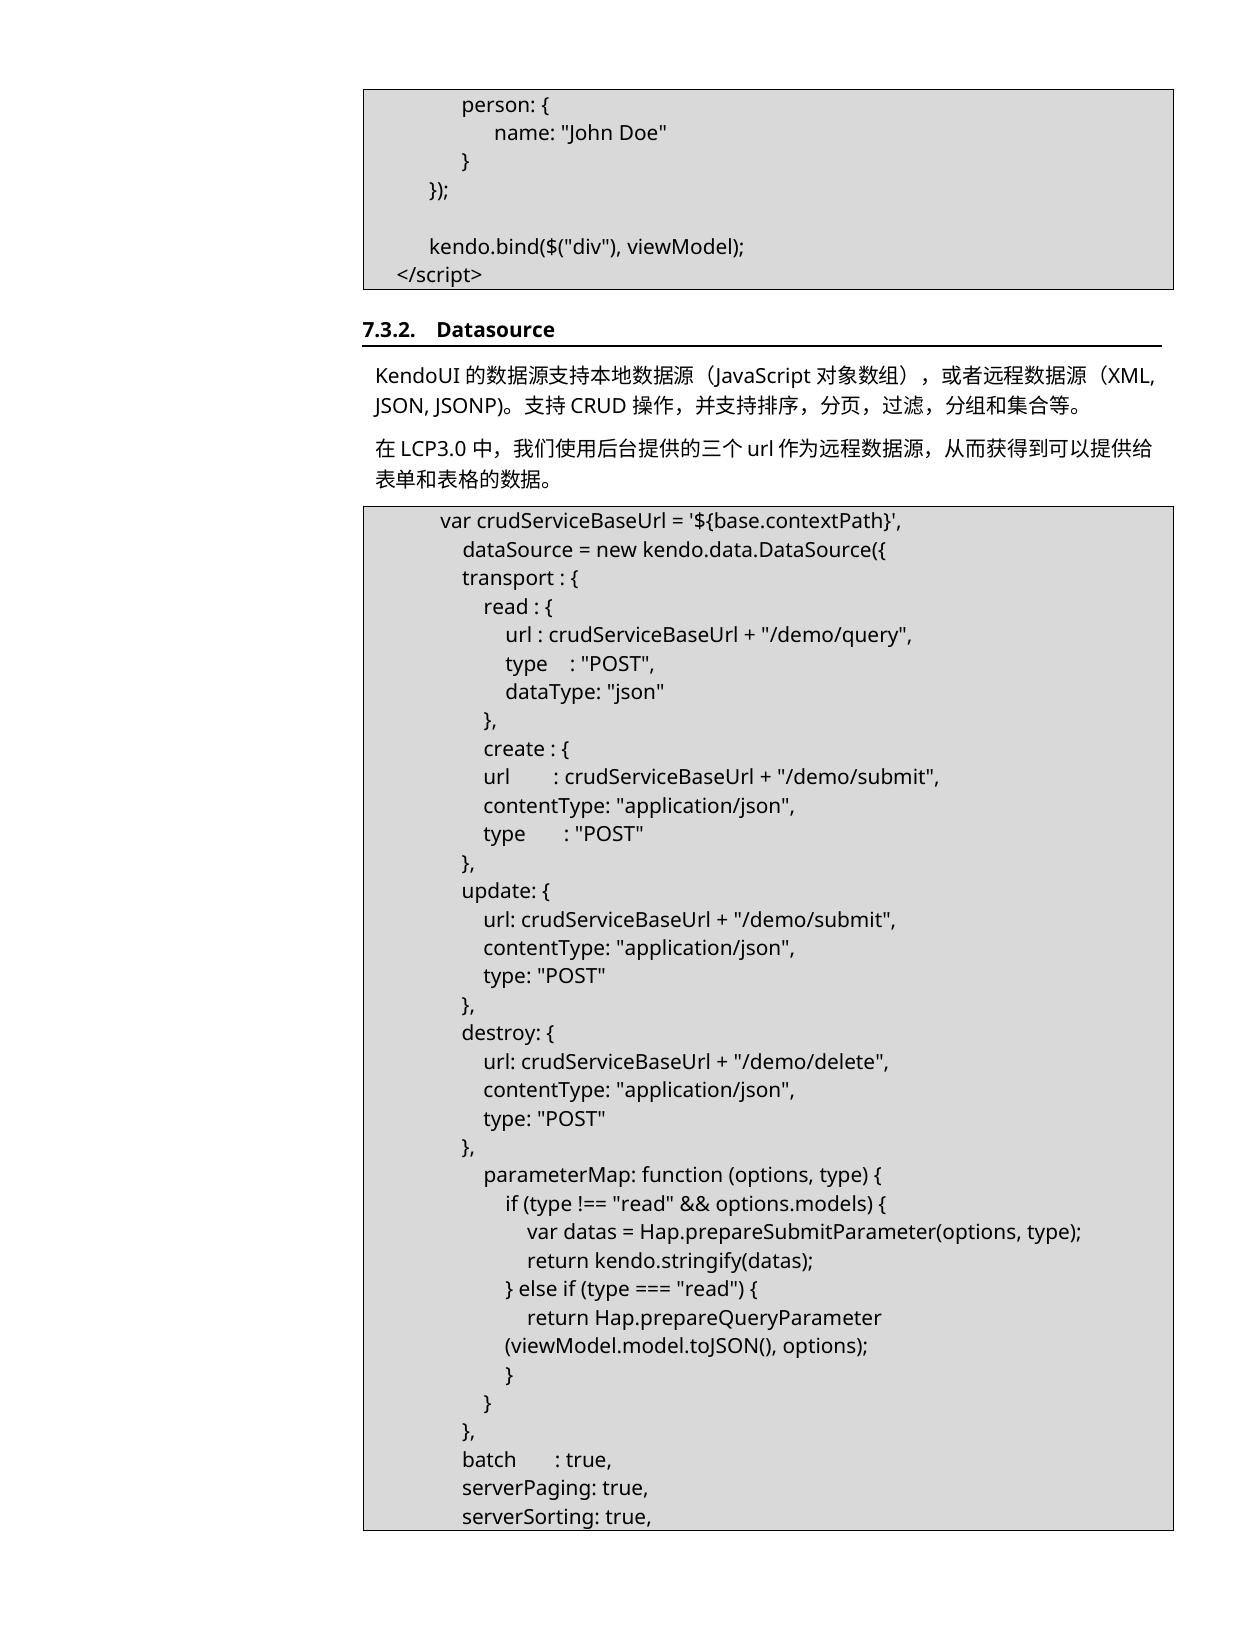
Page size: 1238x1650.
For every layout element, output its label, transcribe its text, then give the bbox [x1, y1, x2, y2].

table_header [364, 507, 1173, 1530]
text 在 LCP3.0 中，我们使用后台提供的三个url作为远程数据源，从而获得到可以提供给表单和表格的数据。 [375, 432, 1162, 493]
text KendoUI 的数据源支持本地数据源（JavaScript 对象数组），或者远程数据源（XML, JSON, JSONP)。支持 CRUD 操作，并支持排序，分页，过滤，分组和集合等。 [375, 359, 1162, 420]
subtitle Datasource [362, 315, 1162, 345]
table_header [364, 90, 1173, 289]
